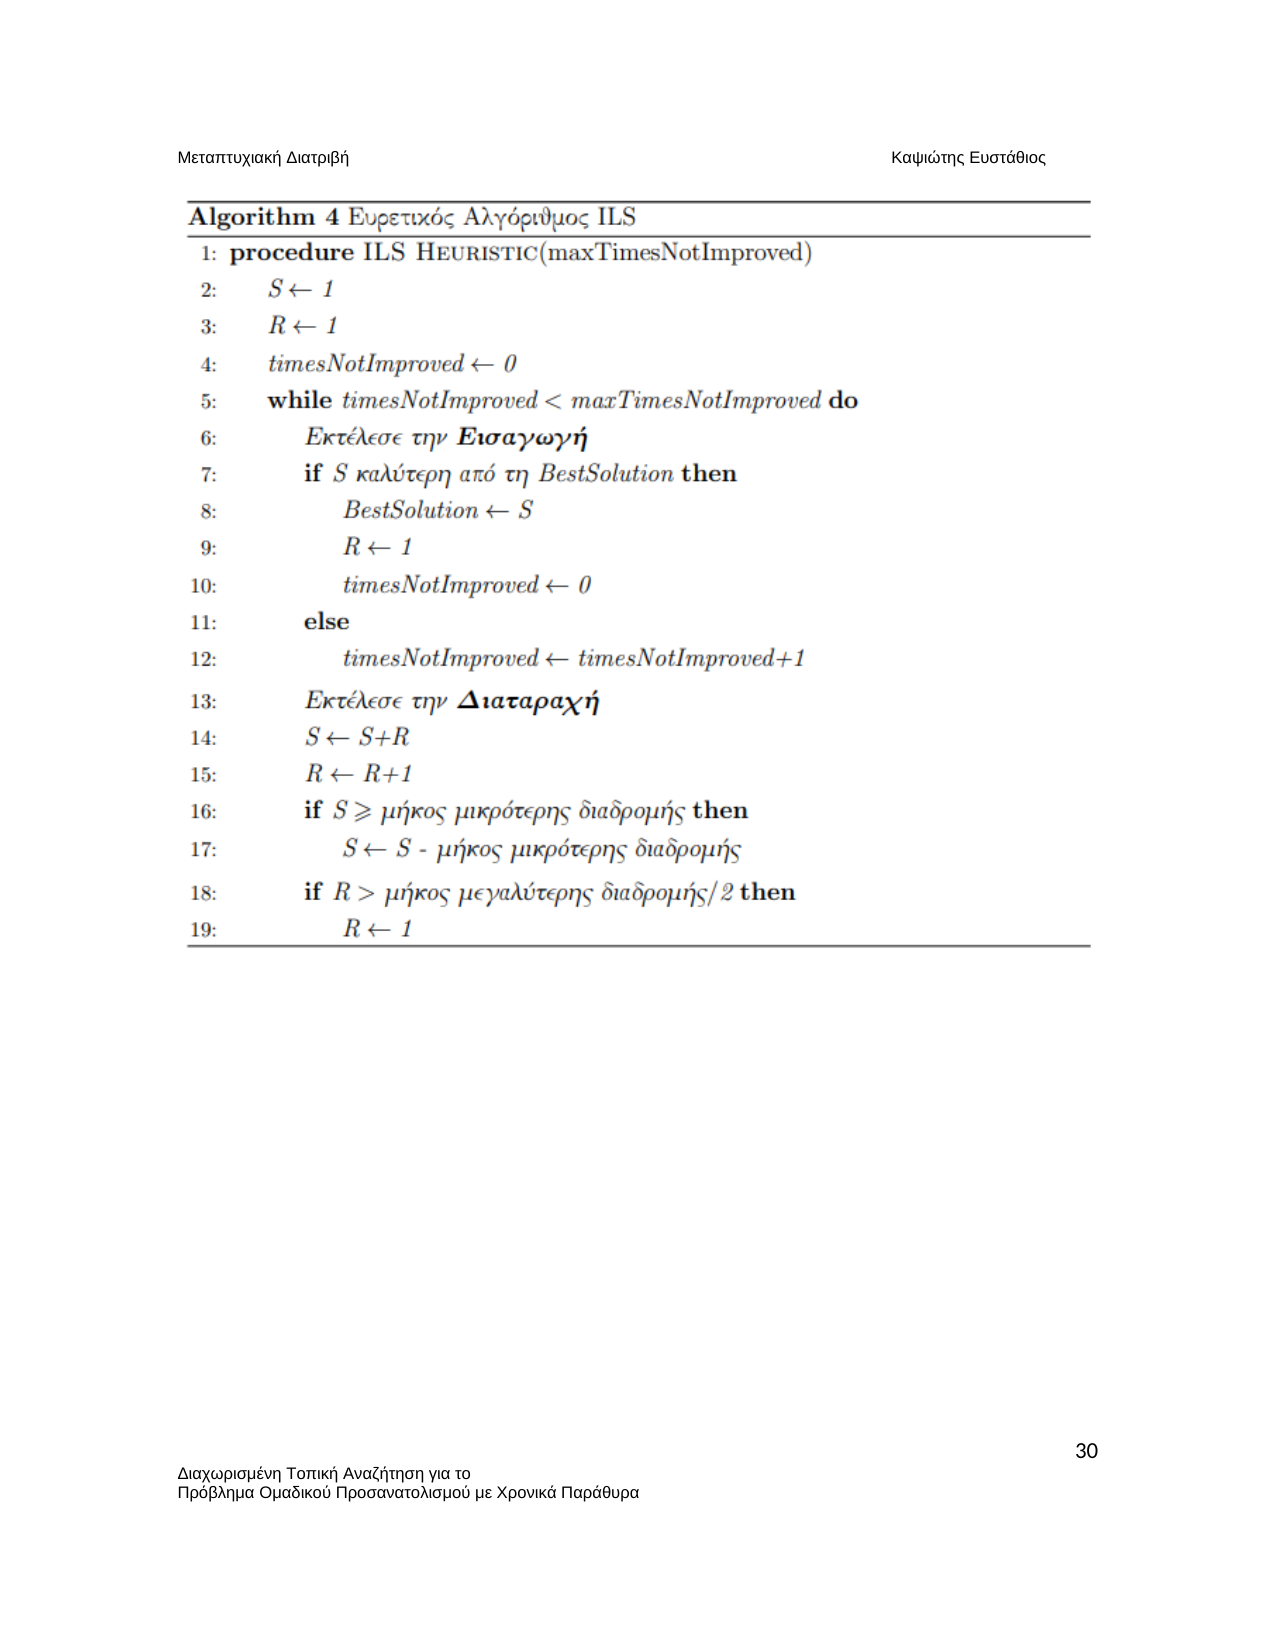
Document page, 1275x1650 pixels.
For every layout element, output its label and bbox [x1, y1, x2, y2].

picture [177, 194, 1098, 955]
